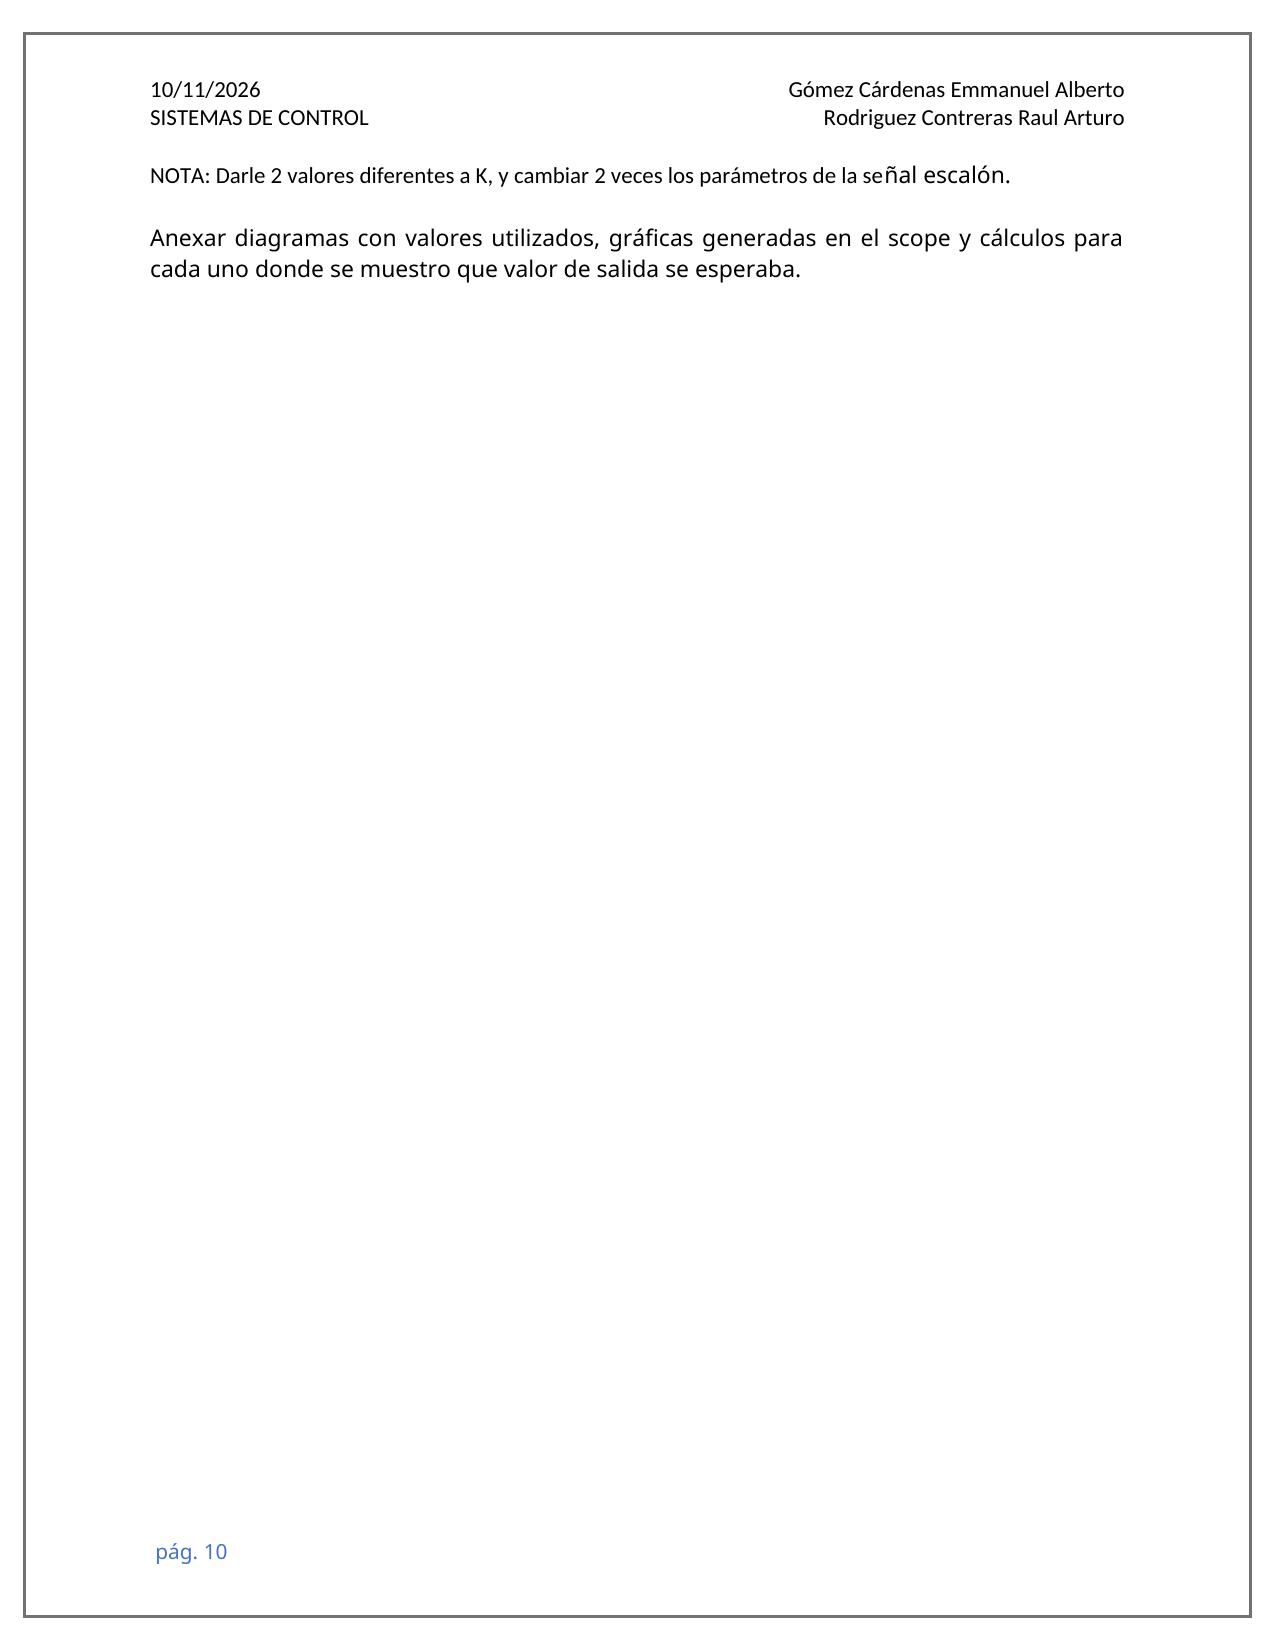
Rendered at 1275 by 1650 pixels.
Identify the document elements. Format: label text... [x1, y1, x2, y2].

text Anexar diagramas con valores utilizados, gráficas generadas en el scope y cálculos para cada uno donde se muestro que valor de salida se esperaba. [150, 222, 1125, 284]
text NOTA: Darle 2 valores diferentes a K, y cambiar 2 veces los parámetros de la señal escalón. [150, 159, 1125, 190]
